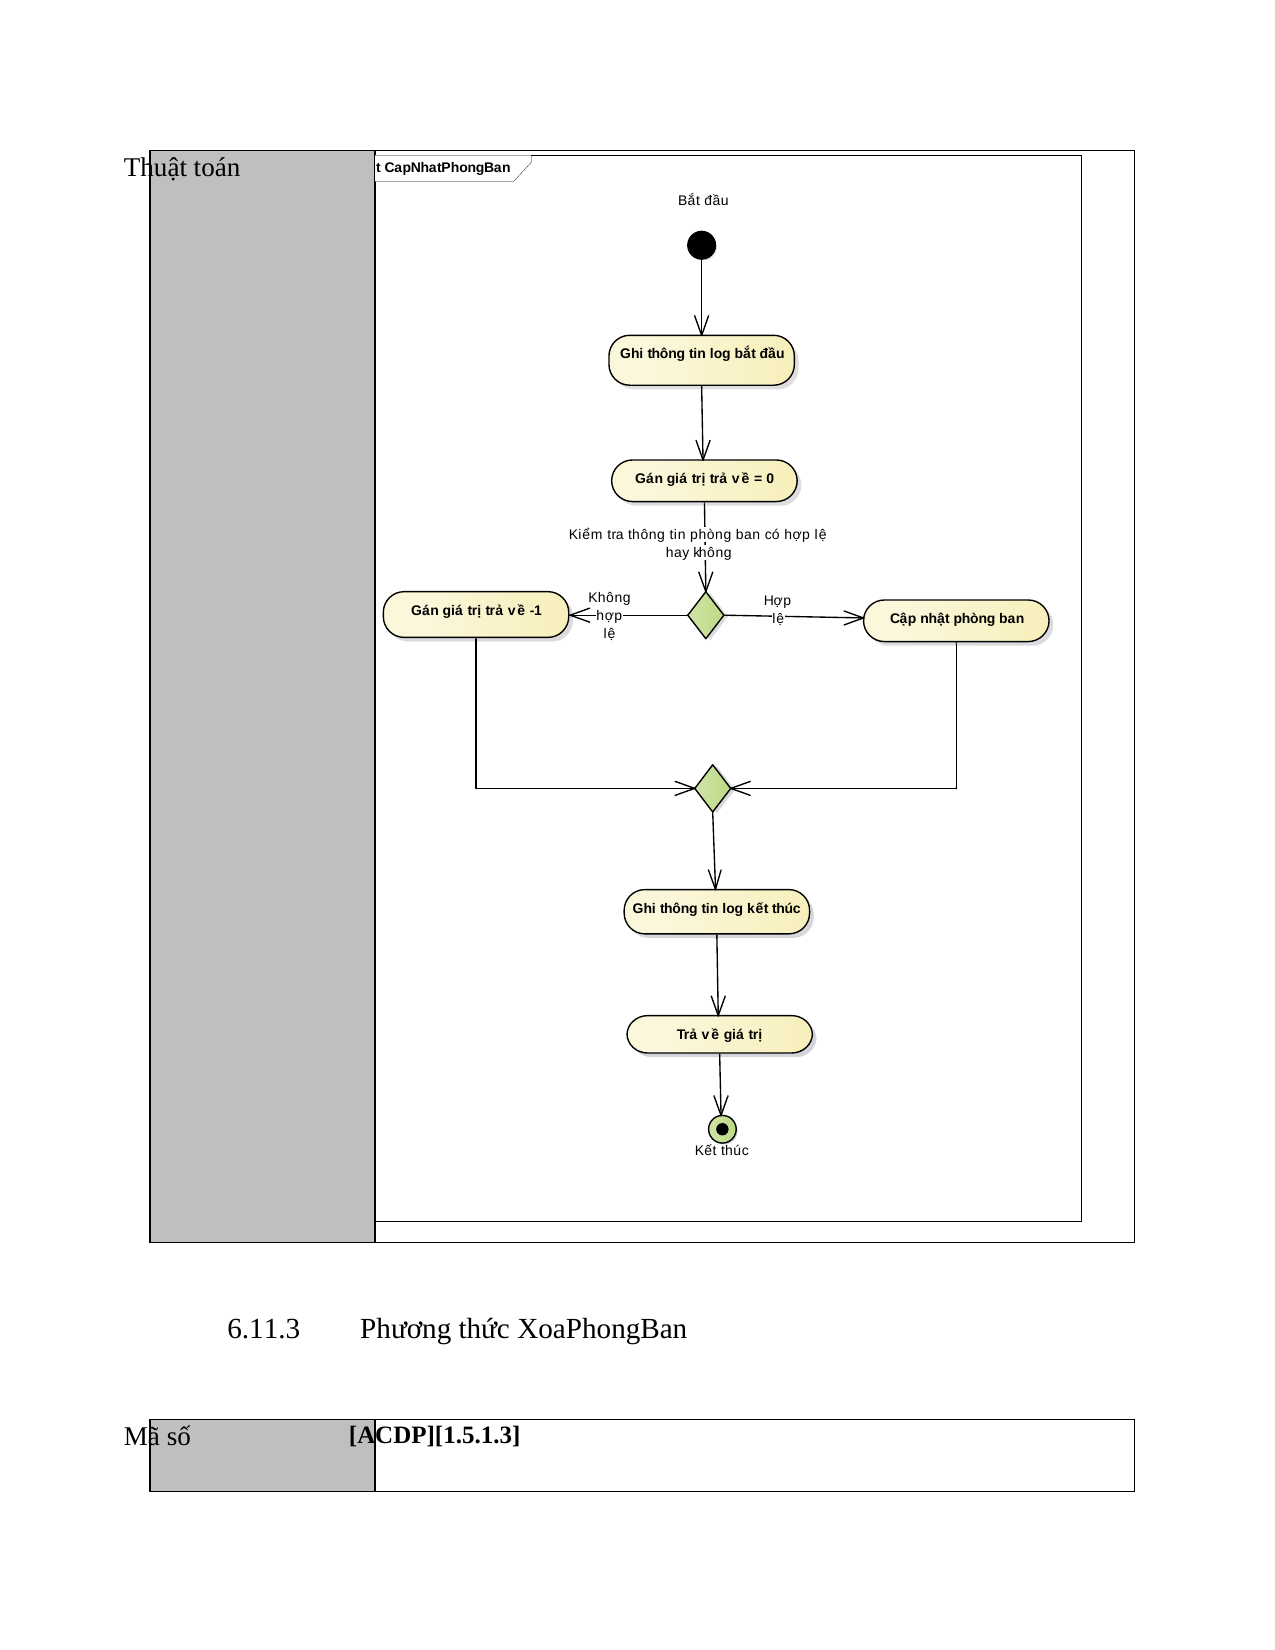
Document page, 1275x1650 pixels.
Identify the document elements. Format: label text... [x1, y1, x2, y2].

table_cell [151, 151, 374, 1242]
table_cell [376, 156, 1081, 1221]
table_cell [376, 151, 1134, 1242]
text Phương thức XoaPhongBan [300, 1312, 1125, 1345]
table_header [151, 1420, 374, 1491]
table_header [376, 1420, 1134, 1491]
